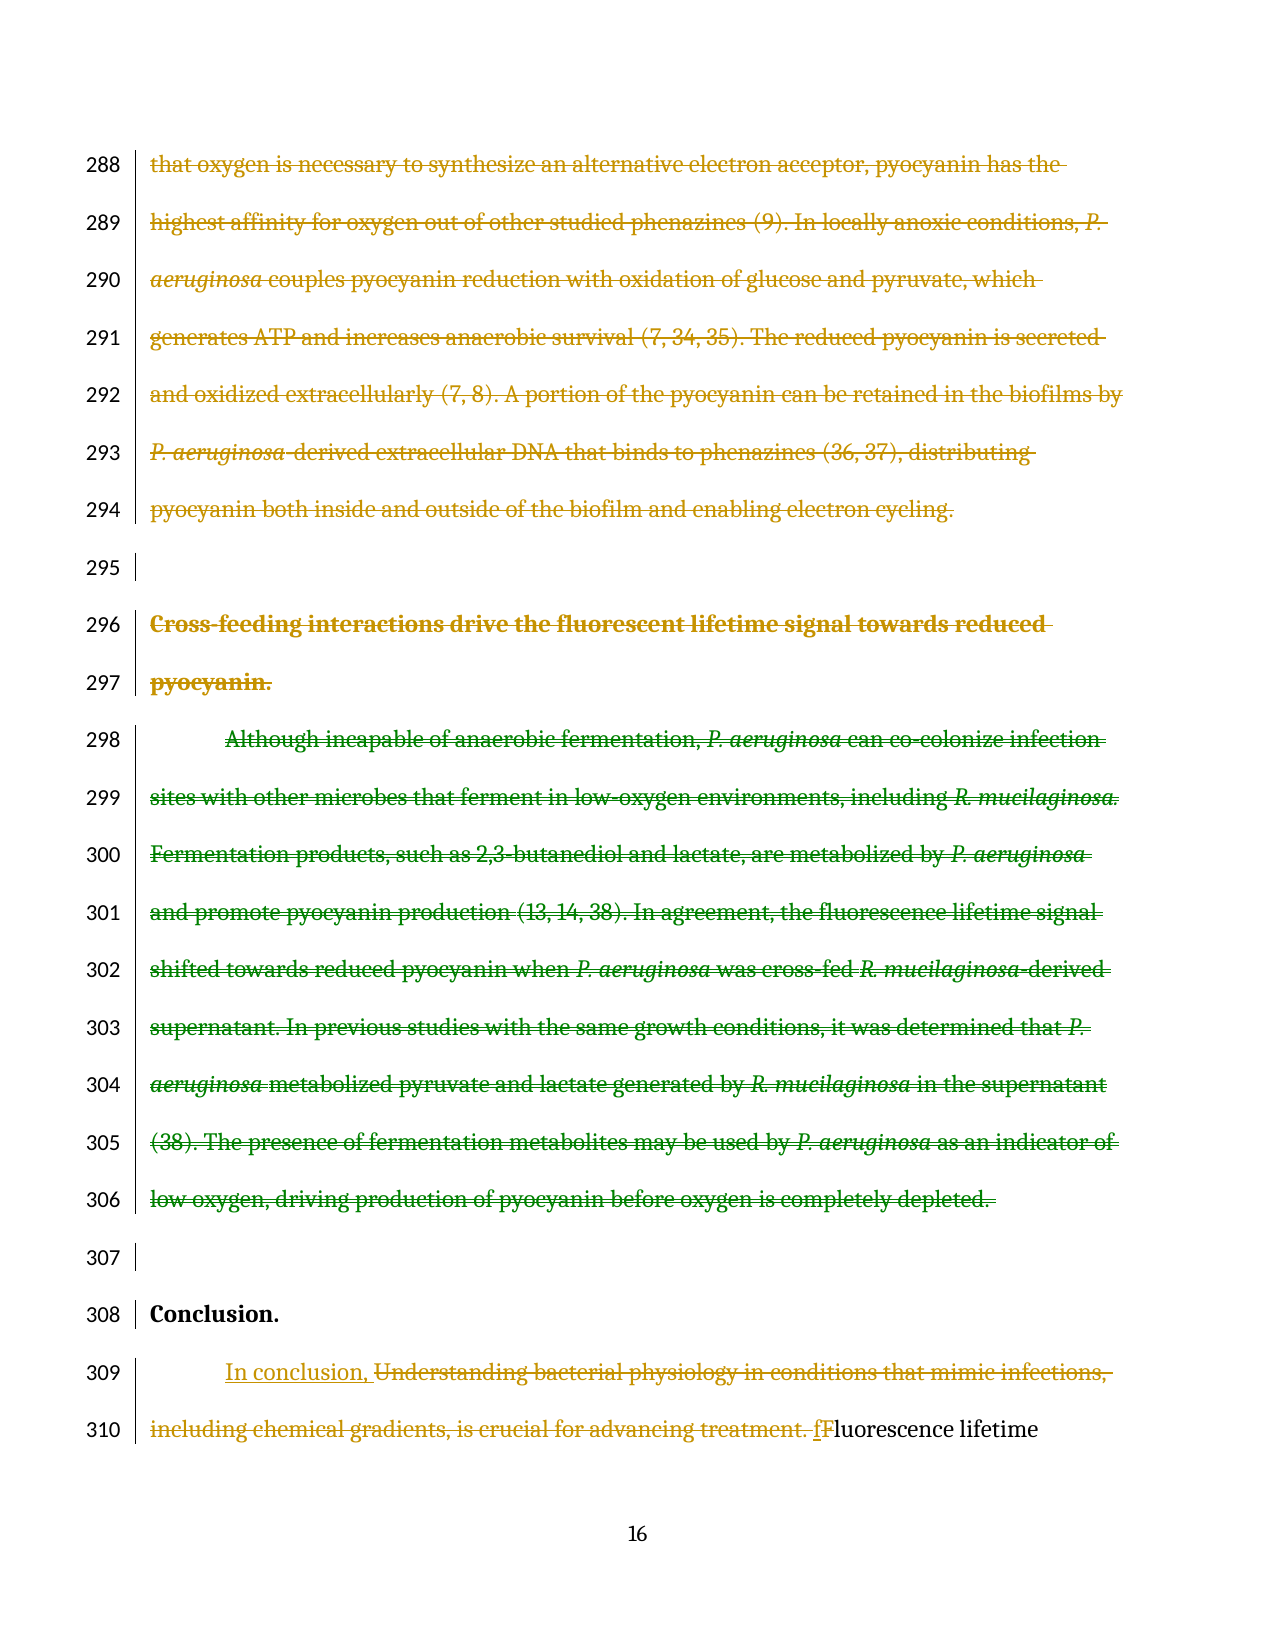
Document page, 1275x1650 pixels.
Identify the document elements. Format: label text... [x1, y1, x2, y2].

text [150, 1357, 1125, 1444]
text Conclusion. [150, 1300, 1125, 1329]
